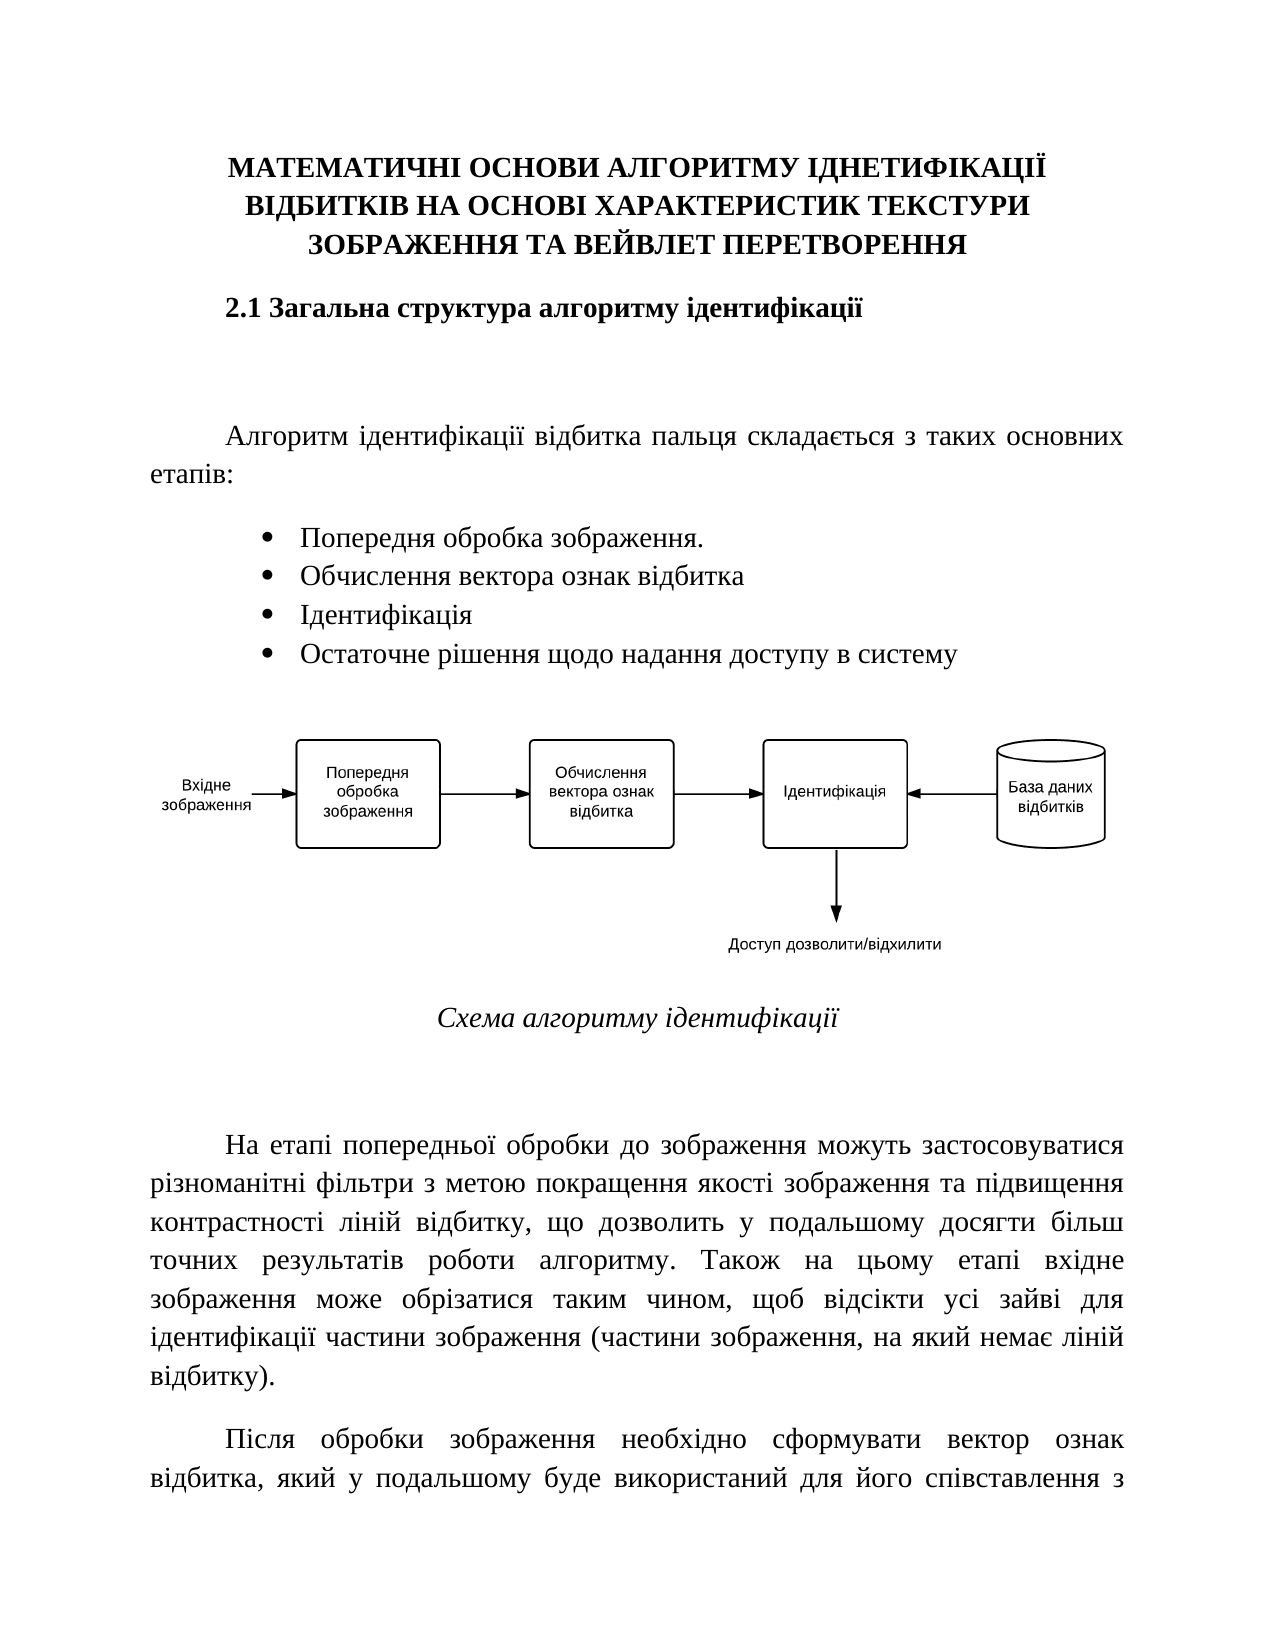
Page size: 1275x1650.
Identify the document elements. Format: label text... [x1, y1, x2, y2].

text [150, 1422, 1125, 1494]
text Алгоритм ідентифікації відбитка пальця складається з таких основних етапів: [150, 418, 1125, 490]
list Обчислення вектора ознак відбитка [262, 558, 1125, 592]
text 2.1 Загальна структура алгоритму ідентифікації [150, 291, 1125, 324]
list Попередня обробка зображення. [262, 520, 1125, 553]
text На етапі попередньої обробки до зображення можуть застосовуватися різноманітні фільтри з метою покращення якості зображення та підвищення контрастності ліній відбитку, що дозволить у подальшому досягти більш точних результатів роботи алгоритму. Також на цьому етапі вхідне зображення може обрізатися таким чином, щоб відсікти усі зайві для ідентифікації частини зображення (частини зображення, на який немає ліній відбитку). [150, 1127, 1125, 1392]
list Остаточне рішення щодо надання доступу в систему [262, 636, 1125, 669]
picture [150, 699, 1125, 971]
text МАТЕМАТИЧНІ ОСНОВИ АЛГОРИТМУ ІДНЕТИФІКАЦІЇ ВІДБИТКІВ НА ОСНОВІ ХАРАКТЕРИСТИК ТЕКСТУРИ ЗОБРАЖЕННЯ ТА ВЕЙВЛЕТ ПЕРЕТВОРЕННЯ [150, 150, 1125, 261]
text Схема алгоритму ідентифікації [150, 1000, 1125, 1033]
list Ідентифікація [262, 597, 1125, 631]
